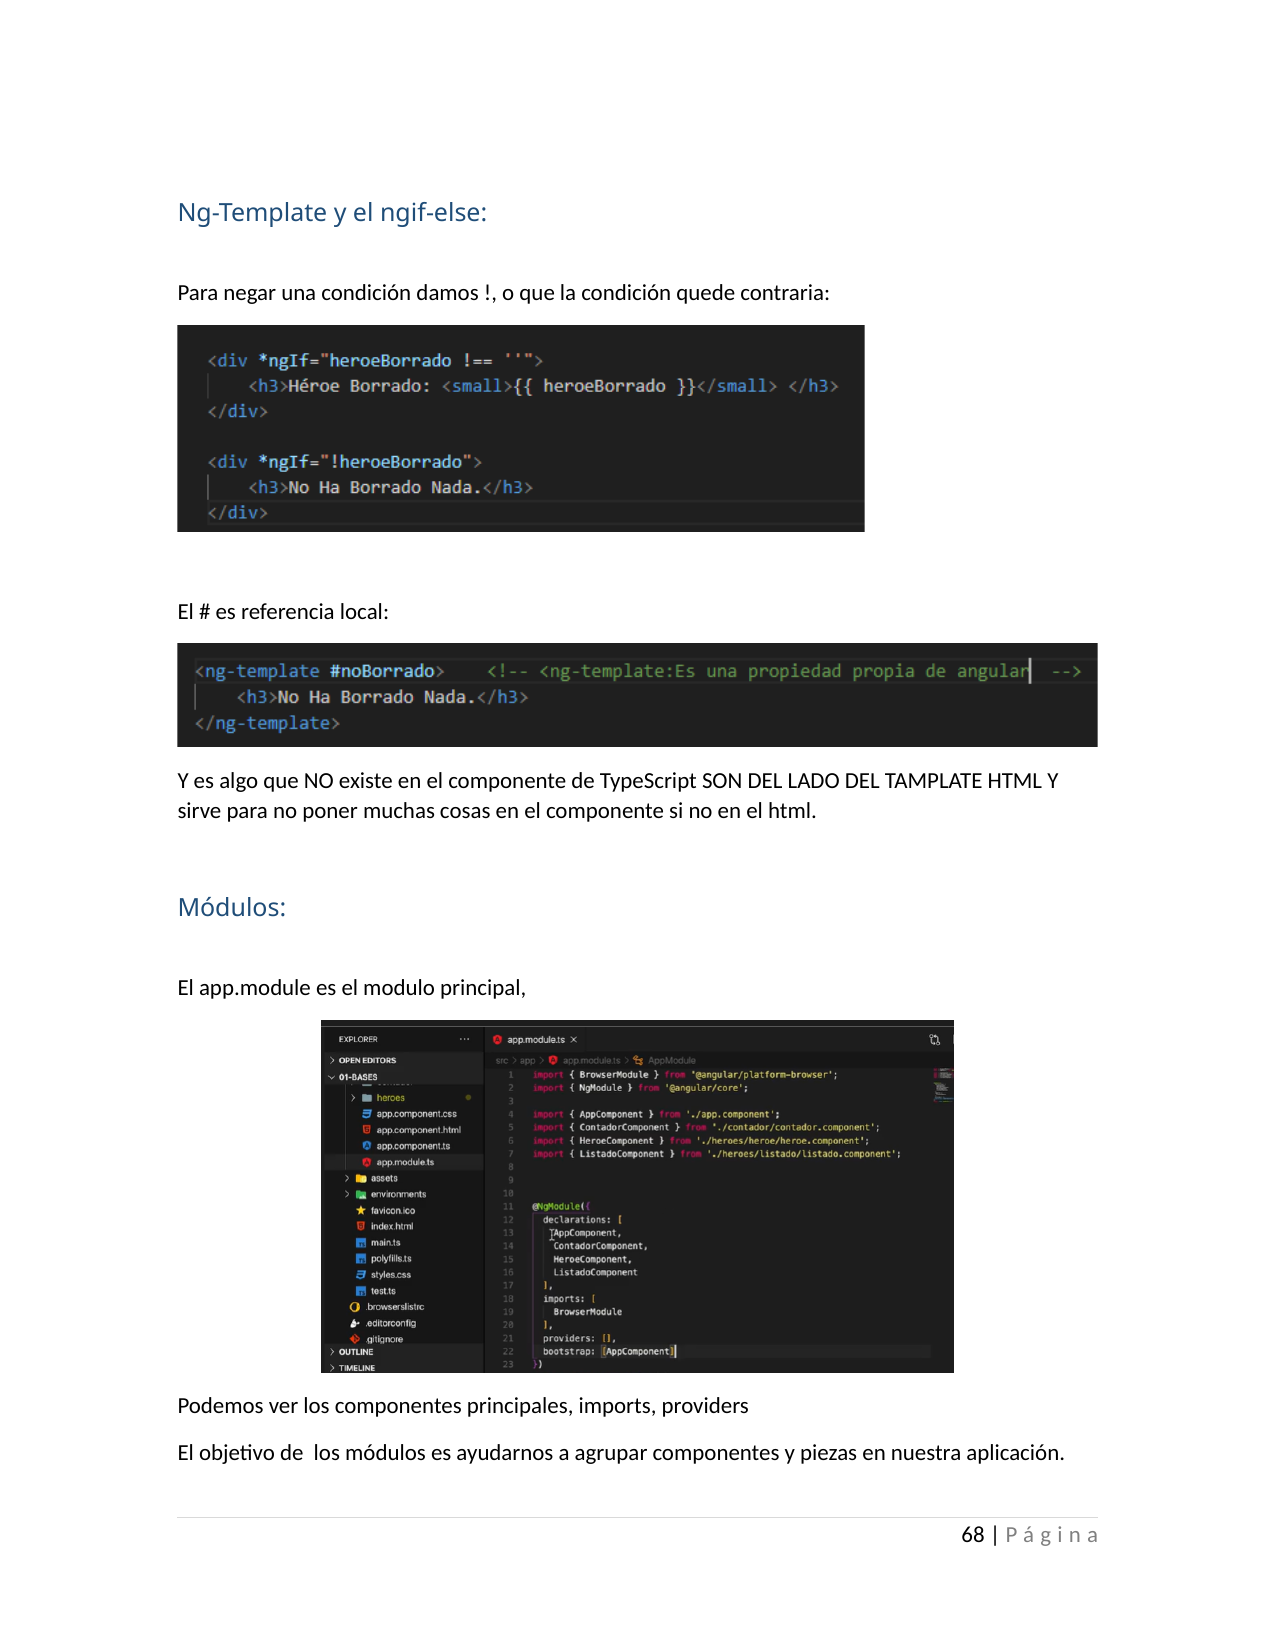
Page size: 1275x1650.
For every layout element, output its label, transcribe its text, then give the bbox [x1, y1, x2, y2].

subtitle Ng-Template y el ngif-else: [177, 194, 1098, 228]
picture [177, 643, 1098, 747]
text Para negar una condición damos !, o que la condición quede contraria: [177, 278, 1098, 306]
picture [321, 1020, 954, 1373]
subtitle Módulos: [177, 890, 1098, 924]
text Y es algo que NO existe en el componente de TypeScript SON DEL LADO DEL TAMPLATE HTML Y sirve para no poner muchas cosas en el componente si no en el html. [177, 766, 1098, 824]
text El # es referencia local: [177, 597, 1098, 625]
text Podemos ver los componentes principales, imports, providers [177, 1391, 1098, 1419]
text El objetivo de los módulos es ayudarnos a agrupar componentes y piezas en nuestra aplicación. [177, 1438, 1098, 1466]
picture [177, 325, 865, 532]
text El app.module es el modulo principal, [177, 973, 1098, 1001]
